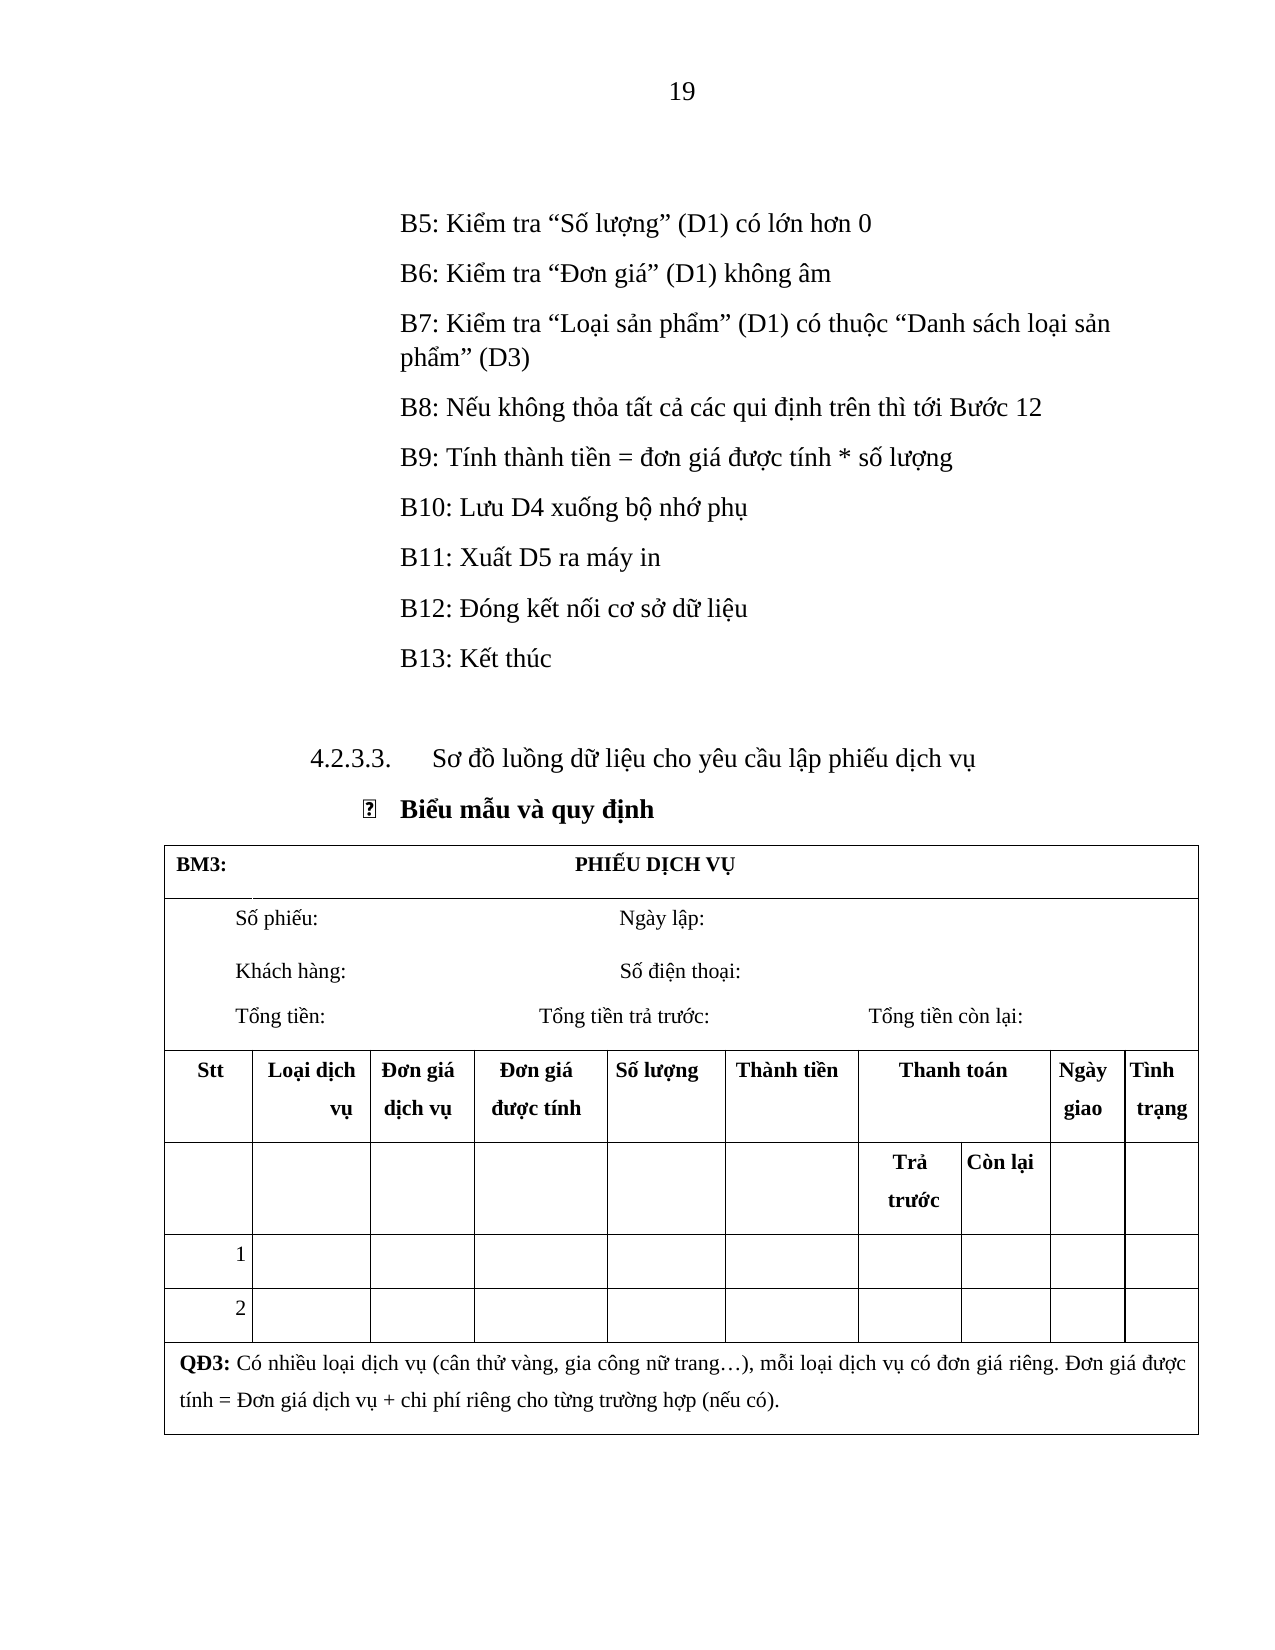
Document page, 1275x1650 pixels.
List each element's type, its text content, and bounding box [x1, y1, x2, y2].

table_cell Loại dịch vụ [253, 1051, 370, 1142]
table_cell [1051, 1143, 1124, 1234]
table_cell [608, 1289, 725, 1342]
table_cell 1 [165, 1235, 252, 1288]
table_cell [475, 1235, 607, 1288]
table_cell Khách hàng: Số điện thoại: Tổng tiền: Tổng tiền trả trước: Tổng tiền còn lại: [165, 952, 1198, 1049]
table_cell [859, 1235, 961, 1288]
table_cell [371, 1143, 474, 1234]
table_cell Thanh toán [859, 1051, 1050, 1142]
text B8: Nếu không thỏa tất cả các qui định trên thì tới Bước 12 [400, 391, 1157, 422]
table_cell [371, 1235, 474, 1288]
table_cell [253, 1235, 370, 1288]
table_header [253, 846, 371, 898]
text B13: Kết thúc [400, 642, 1157, 673]
table_cell Còn lại [962, 1143, 1050, 1234]
list Biểu mẫu và quy định [362, 793, 1157, 826]
table_cell Ngày giao [1051, 1051, 1124, 1142]
text B10: Lưu D4 xuống bộ nhớ phụ [400, 491, 1157, 522]
text B7: Kiểm tra “Loại sản phẩm” (D1) có thuộc “Danh sách loại sản phẩm” (D3) [400, 307, 1157, 372]
table_cell [253, 1143, 370, 1234]
text B9: Tính thành tiền = đơn giá được tính * số lượng [400, 441, 1157, 472]
table_cell Đơn giá được tính [475, 1051, 607, 1142]
table_cell [1126, 1289, 1198, 1342]
text B6: Kiểm tra “Đơn giá” (D1) không âm [400, 257, 1157, 288]
table_cell Tình trạng [1126, 1051, 1198, 1142]
table_cell 2 [165, 1289, 252, 1342]
table_cell [726, 1235, 858, 1288]
table_cell [726, 1289, 858, 1342]
table_cell [1126, 1235, 1198, 1288]
text B12: Đóng kết nối cơ sở dữ liệu [400, 592, 1157, 623]
table_cell [962, 1289, 1050, 1342]
table_cell [1051, 1235, 1124, 1288]
table_cell Stt [165, 1051, 252, 1142]
table_cell Số lượng [608, 1051, 725, 1142]
subtitle Sơ đồ luồng dữ liệu cho yêu cầu lập phiếu dịch vụ [310, 742, 1157, 773]
table_header BM3: [165, 846, 252, 898]
table_header PHIẾU DỊCH VỤ [371, 846, 1198, 898]
table_cell Đơn giá dịch vụ [371, 1051, 474, 1142]
table_cell [726, 1143, 858, 1234]
table_cell [371, 1289, 474, 1342]
table_cell [608, 1235, 725, 1288]
table_cell [475, 1289, 607, 1342]
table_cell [165, 1343, 1198, 1434]
table_cell Số phiếu: Ngày lập: [165, 899, 1198, 952]
text B5: Kiểm tra “Số lượng” (D1) có lớn hơn 0 [400, 207, 1157, 238]
table_cell [962, 1235, 1050, 1288]
table_cell [859, 1289, 961, 1342]
text B11: Xuất D5 ra máy in [400, 542, 1157, 573]
table_cell Trả trước [859, 1143, 961, 1234]
table_cell [165, 1143, 252, 1234]
table_cell [475, 1143, 607, 1234]
table_cell Thành tiền [726, 1051, 858, 1142]
table_cell [608, 1143, 725, 1234]
table_cell [1051, 1289, 1124, 1342]
table_cell [1126, 1143, 1198, 1234]
table_cell [253, 1289, 370, 1342]
